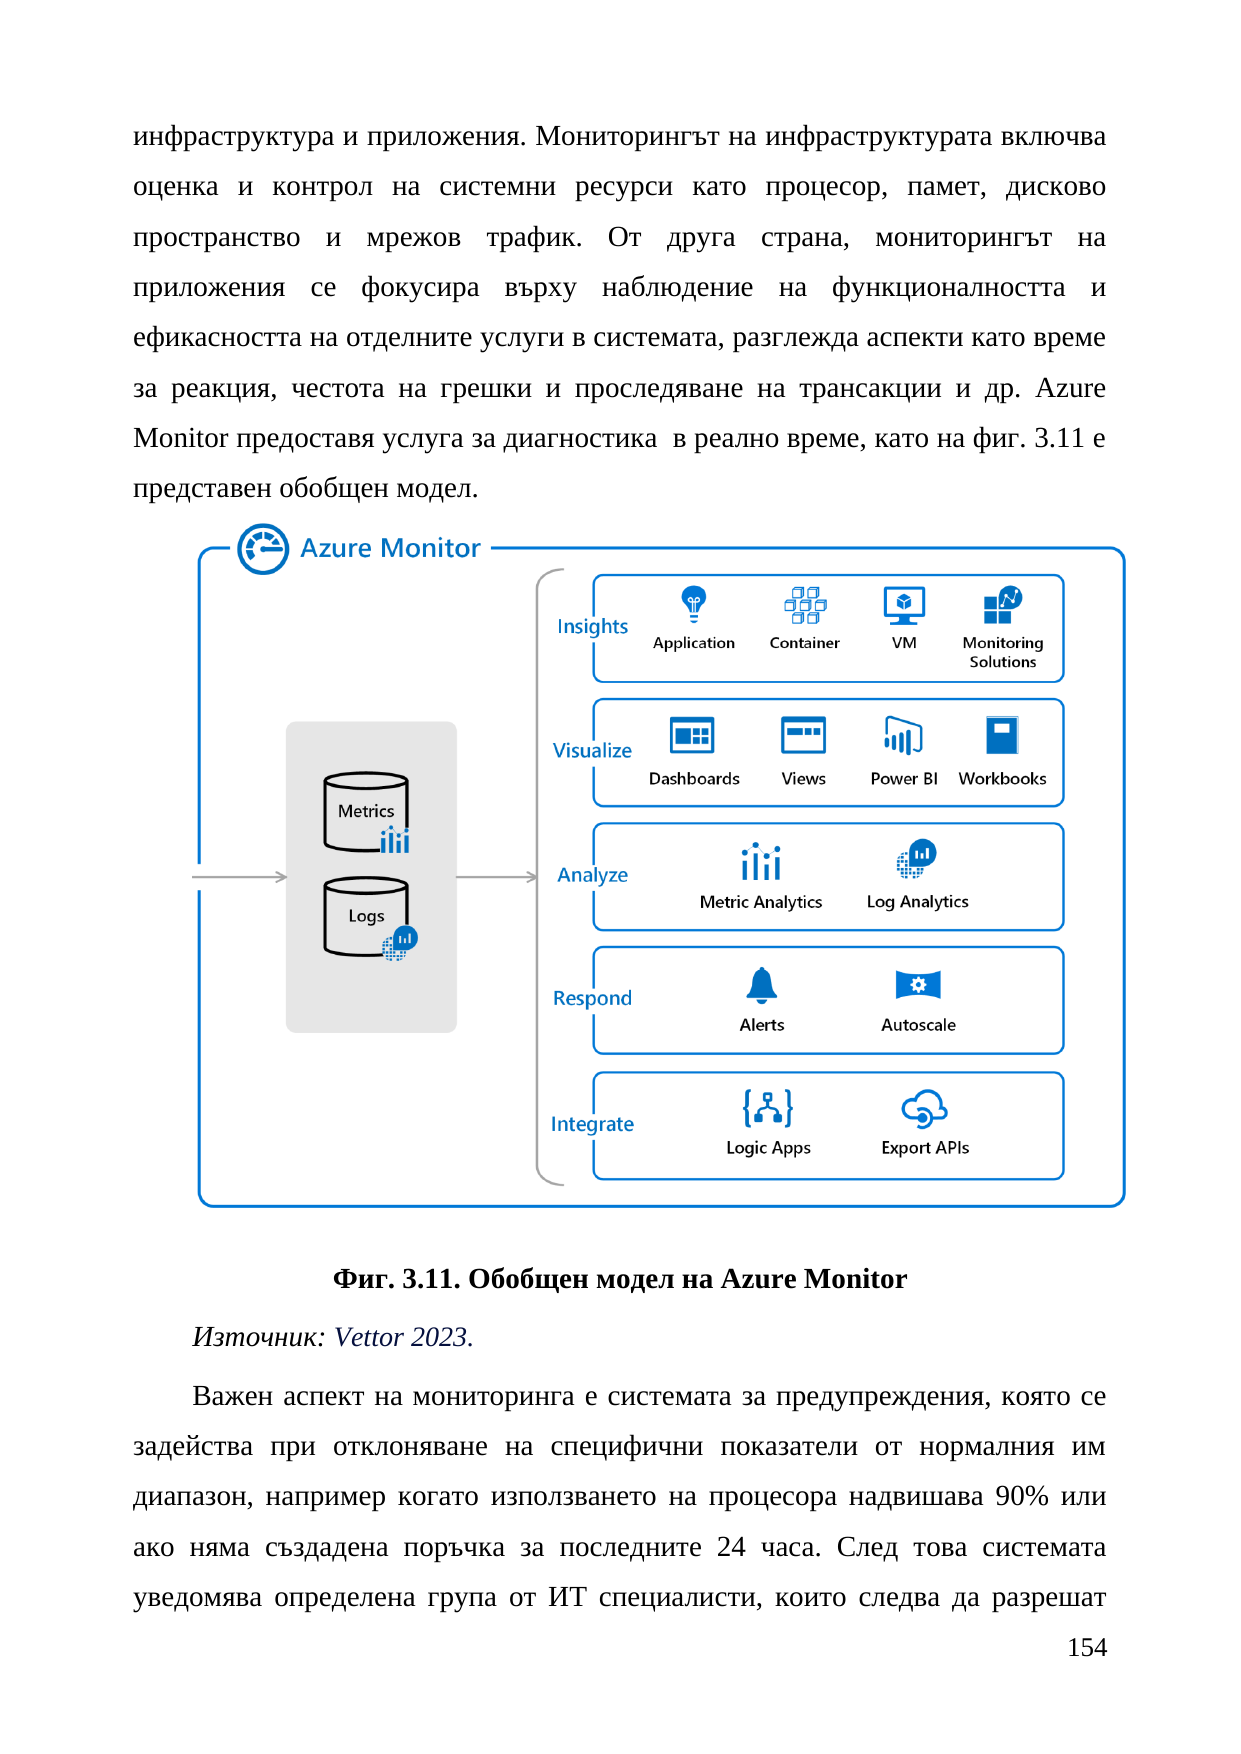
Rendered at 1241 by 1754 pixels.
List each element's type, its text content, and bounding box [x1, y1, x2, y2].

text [133, 118, 1107, 504]
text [133, 1378, 1107, 1613]
picture [192, 520, 1131, 1219]
title Фиг. 3.11. Обобщен модел на Azure Monitor [192, 1261, 1048, 1294]
title Източник: Vettor 2023. [192, 1319, 1048, 1353]
